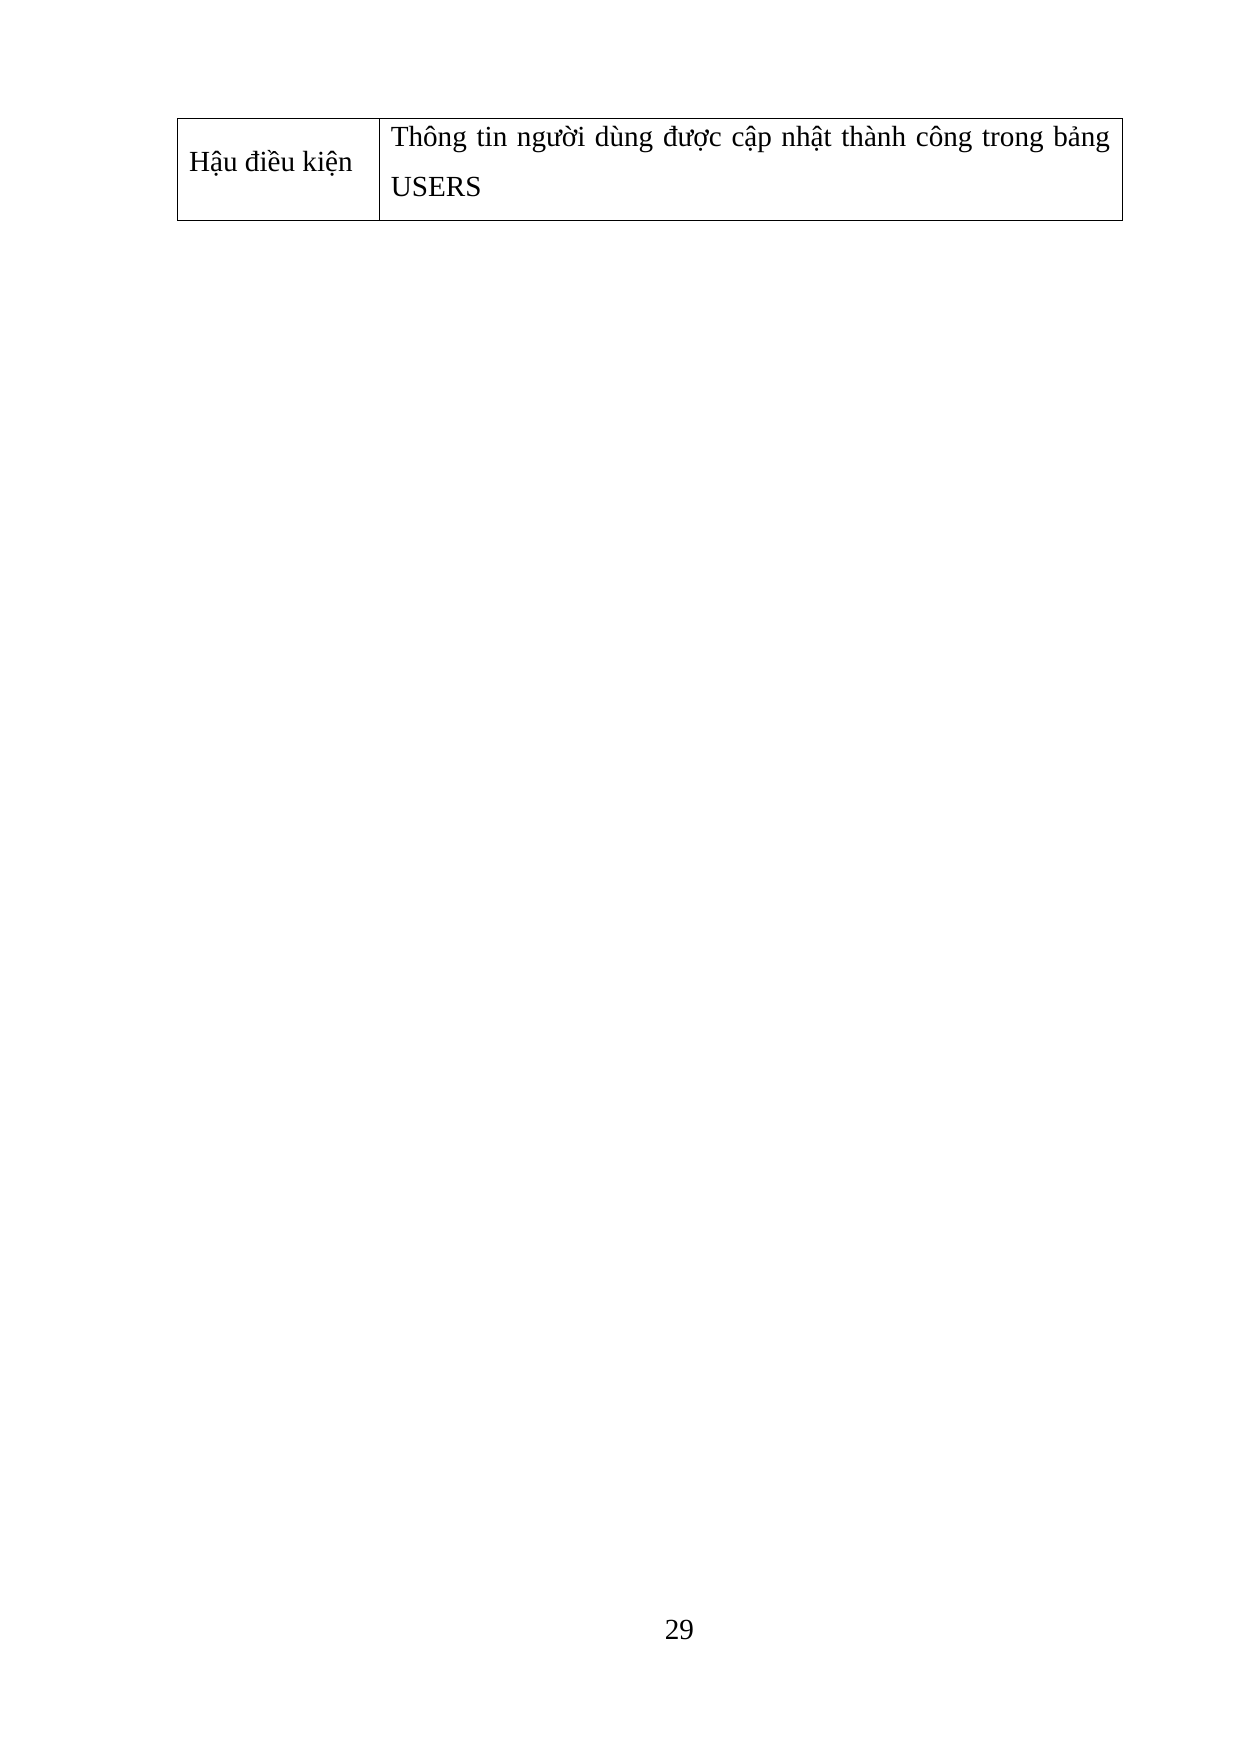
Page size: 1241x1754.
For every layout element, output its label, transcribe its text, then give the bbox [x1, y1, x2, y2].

table_cell Thông tin người dùng được cập nhật thành công trong bảng USERS [380, 119, 1122, 220]
table_cell Hậu điều kiện [178, 119, 379, 220]
